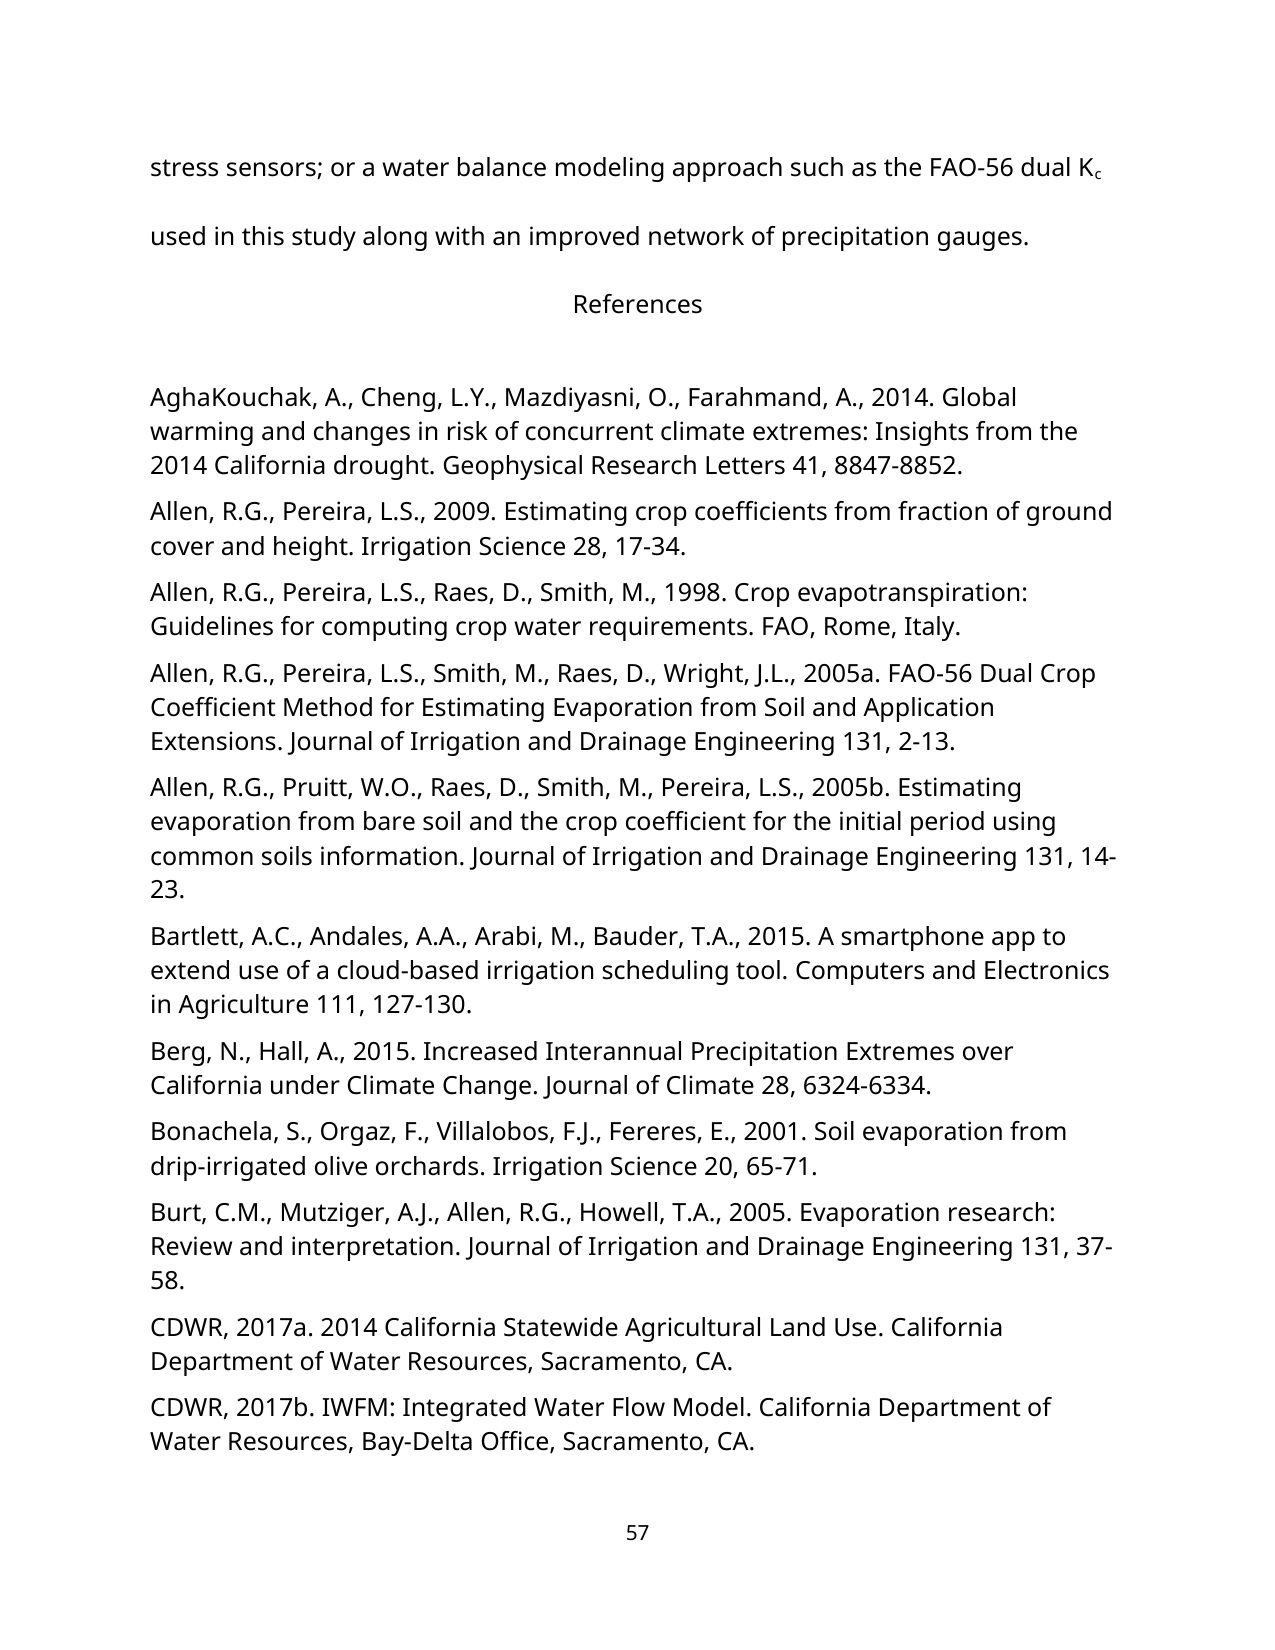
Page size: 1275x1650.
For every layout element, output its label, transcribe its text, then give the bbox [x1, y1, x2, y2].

text Bonachela, S., Orgaz, F., Villalobos, F.J., Fereres, E., 2001. Soil evaporation from drip-irrigated olive orchards. Irrigation Science 20, 65-71. [150, 1114, 1125, 1182]
text Allen, R.G., Pruitt, W.O., Raes, D., Smith, M., Pereira, L.S., 2005b. Estimating evaporation from bare soil and the crop coefficient for the initial period using common soils information. Journal of Irrigation and Drainage Engineering 131, 14-23. [150, 770, 1125, 906]
text Bartlett, A.C., Andales, A.A., Arabi, M., Bauder, T.A., 2015. A smartphone app to extend use of a cloud-based irrigation scheduling tool. Computers and Electronics in Agriculture 111, 127-130. [150, 919, 1125, 1021]
text AghaKouchak, A., Cheng, L.Y., Mazdiyasni, O., Farahmand, A., 2014. Global warming and changes in risk of concurrent climate extremes: Insights from the 2014 California drought. Geophysical Research Letters 41, 8847-8852. [150, 379, 1125, 482]
text CDWR, 2017a. 2014 California Statewide Agricultural Land Use. California Department of Water Resources, Sacramento, CA. [150, 1309, 1125, 1377]
text Berg, N., Hall, A., 2015. Increased Interannual Precipitation Extremes over California under Climate Change. Journal of Climate 28, 6324-6334. [150, 1033, 1125, 1102]
text Burt, C.M., Mutziger, A.J., Allen, R.G., Howell, T.A., 2005. Evaporation research: Review and interpretation. Journal of Irrigation and Drainage Engineering 131, 37-58. [150, 1195, 1125, 1297]
text Allen, R.G., Pereira, L.S., 2009. Estimating crop coefficients from fraction of ground cover and height. Irrigation Science 28, 17-34. [150, 494, 1125, 562]
title References [150, 286, 1125, 320]
text Allen, R.G., Pereira, L.S., Smith, M., Raes, D., Wright, J.L., 2005a. FAO-56 Dual Crop Coefficient Method for Estimating Evaporation from Soil and Application Extensions. Journal of Irrigation and Drainage Engineering 131, 2-13. [150, 655, 1125, 757]
text CDWR, 2017b. IWFM: Integrated Water Flow Model. California Department of Water Resources, Bay-Delta Office, Sacramento, CA. [150, 1390, 1125, 1458]
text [150, 150, 1125, 252]
text Allen, R.G., Pereira, L.S., Raes, D., Smith, M., 1998. Crop evapotranspiration: Guidelines for computing crop water requirements. FAO, Rome, Italy. [150, 575, 1125, 643]
